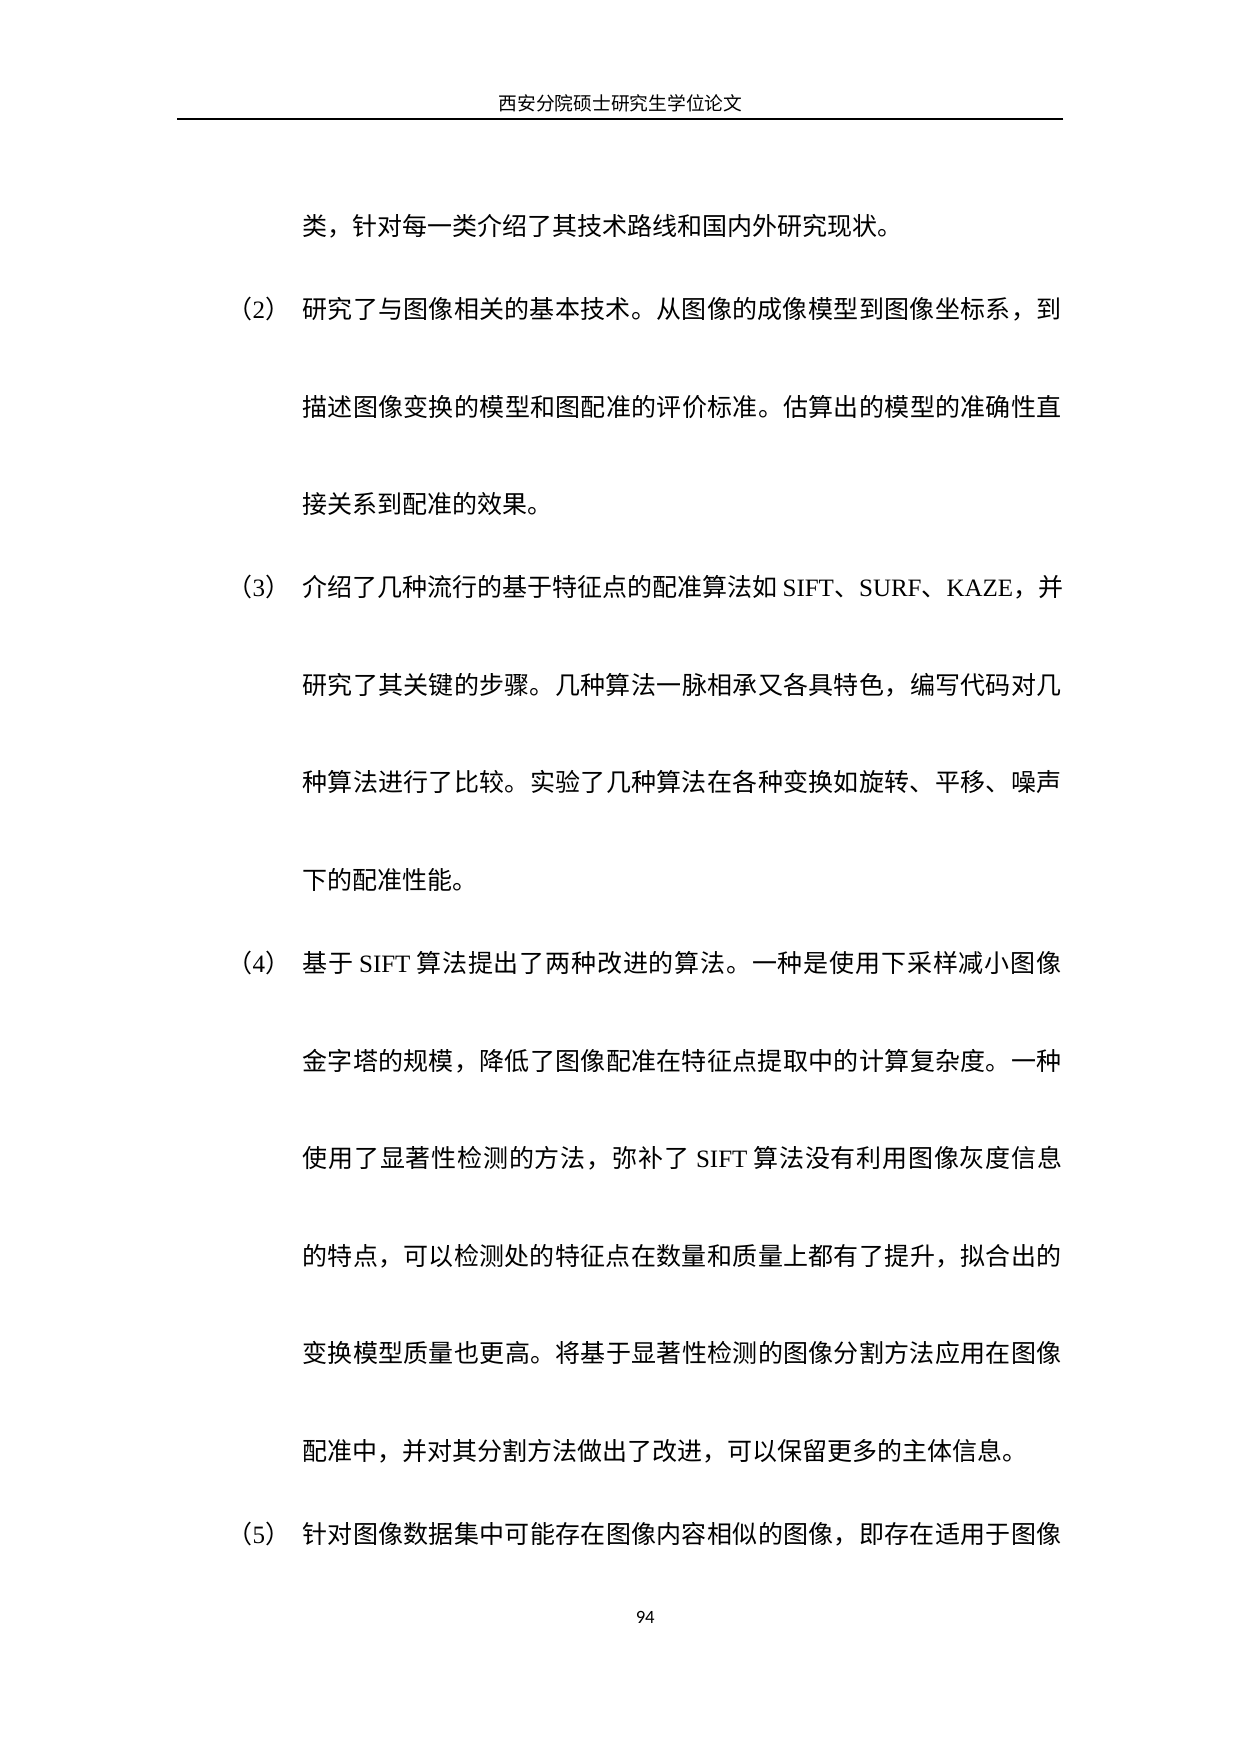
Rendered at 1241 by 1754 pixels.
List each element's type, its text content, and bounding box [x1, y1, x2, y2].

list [227, 1500, 1063, 1565]
list 介绍了几种流行的基于特征点的配准算法如SIFT、SURF、KAZE，并研究了其关键的步骤。几种算法一脉相承又各具特色，编写代码对几种算法进行了比较。实验了几种算法在各种变换如旋转、平移、噪声下的配准性能。 [227, 553, 1063, 911]
list 研究了与图像相关的基本技术。从图像的成像模型到图像坐标系，到描述图像变换的模型和图配准的评价标准。估算出的模型的准确性直接关系到配准的效果。 [227, 275, 1063, 535]
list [227, 192, 1063, 257]
list 基于SIFT算法提出了两种改进的算法。一种是使用下采样减小图像金字塔的规模，降低了图像配准在特征点提取中的计算复杂度。一种使用了显著性检测的方法，弥补了SIFT算法没有利用图像灰度信息的特点，可以检测处的特征点在数量和质量上都有了提升，拟合出的变换模型质量也更高。将基于显著性检测的图像分割方法应用在图像配准中，并对其分割方法做出了改进，可以保留更多的主体信息。 [227, 929, 1063, 1482]
